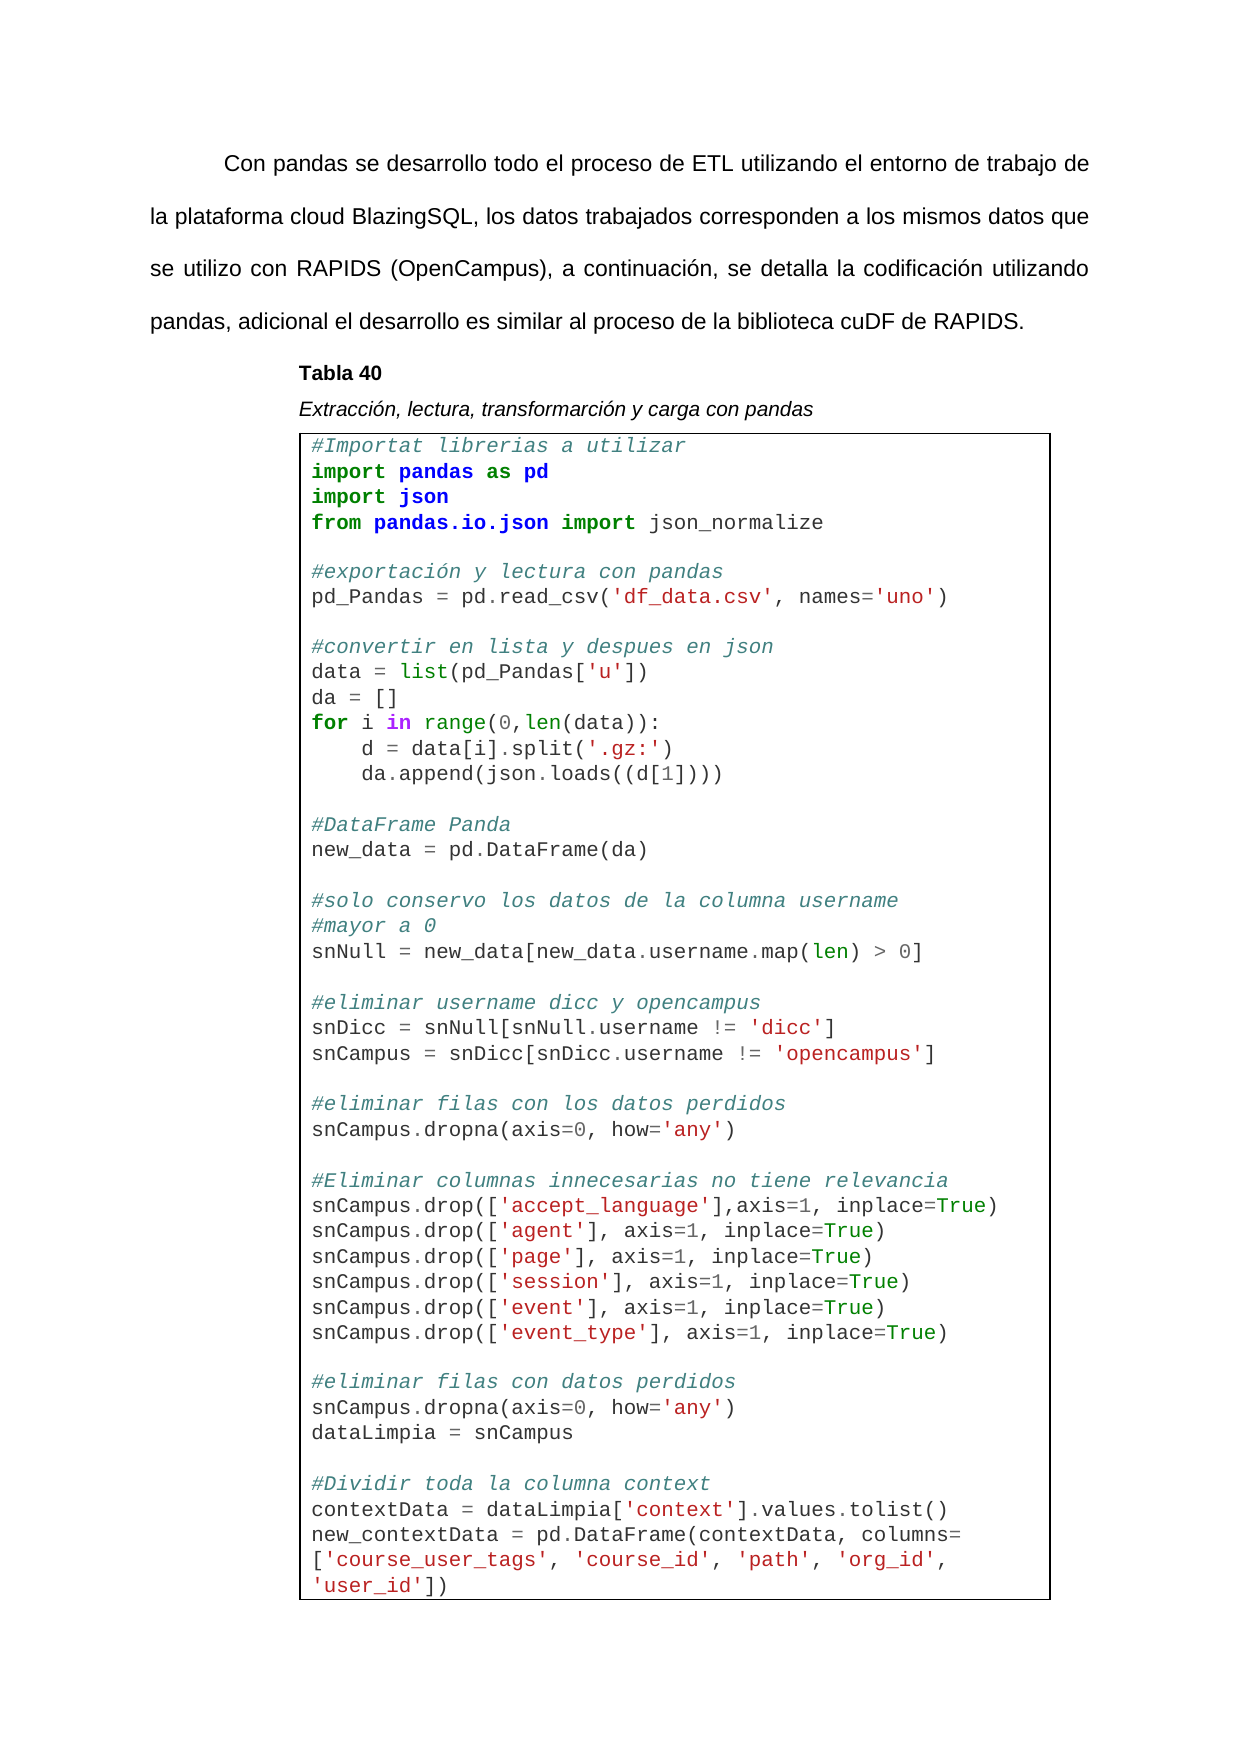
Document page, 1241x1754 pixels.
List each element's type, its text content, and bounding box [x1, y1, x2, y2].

text Extracción, lectura, transformarción y carga con pandas [299, 397, 1090, 421]
text Con pandas se desarrollo todo el proceso de ETL utilizando el entorno de trabajo de la plataforma cloud BlazingSQL, los datos trabajados corresponden a los mismos datos que se utilizo con RAPIDS (OpenCampus), a continuación, se detalla la codificación utilizando pandas, adicional el desarrollo es similar al proceso de la biblioteca cuDF de RAPIDS. [150, 150, 1090, 334]
list Tabla 40 [299, 361, 925, 385]
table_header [301, 434, 1049, 1598]
